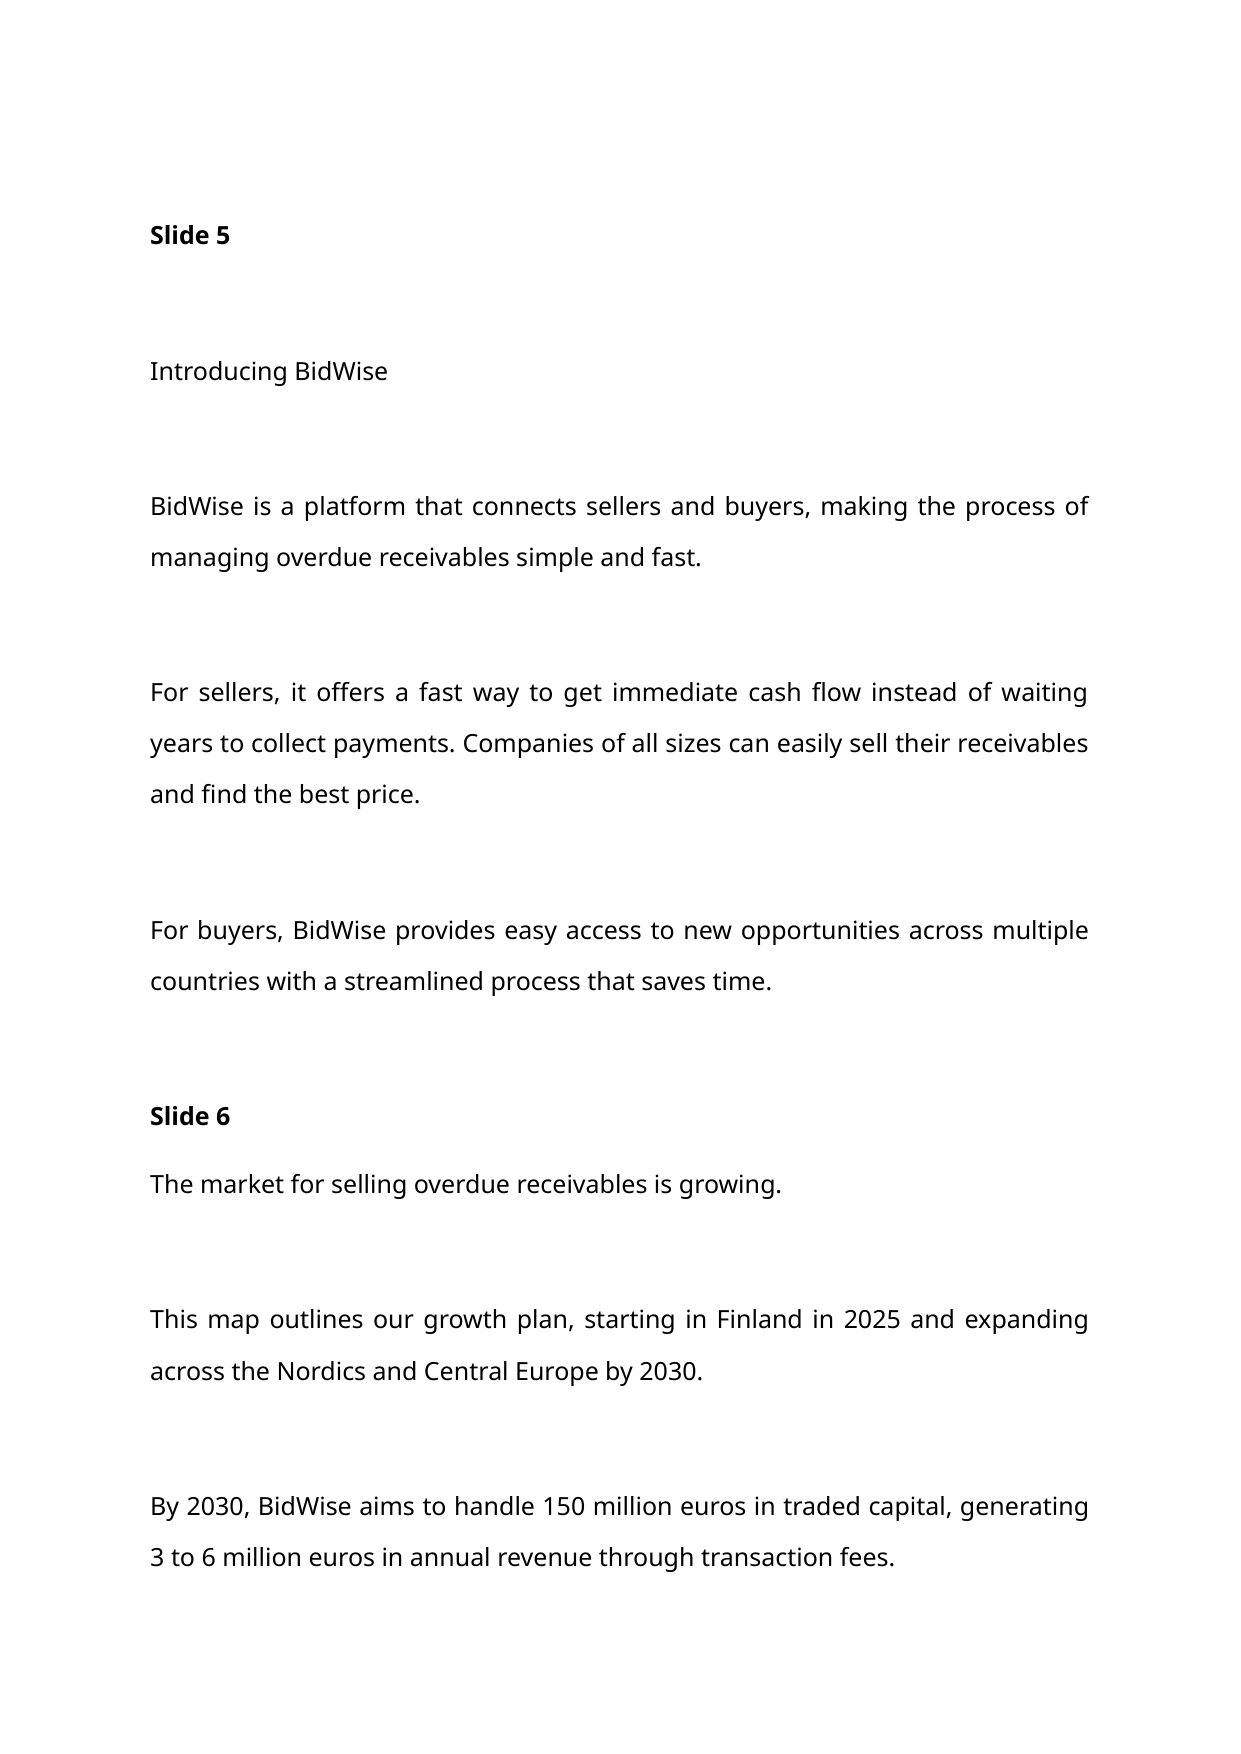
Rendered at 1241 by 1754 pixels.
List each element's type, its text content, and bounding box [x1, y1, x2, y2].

text For sellers, it offers a fast way to get immediate cash flow instead of waiting years to collect payments. Companies of all sizes can easily sell their receivables and find the best price. [150, 675, 1090, 811]
text Introducing BidWise [150, 353, 1090, 387]
text For buyers, BidWise provides easy access to new opportunities across multiple countries with a streamlined process that saves time. [150, 912, 1090, 998]
text The market for selling overdue receivables is growing. [150, 1167, 1090, 1201]
text BidWise is a platform that connects sellers and buyers, making the process of managing overdue receivables simple and fast. [150, 488, 1090, 574]
text This map outlines our growth plan, starting in Finland in 2025 and expanding across the Nordics and Central Europe by 2030. [150, 1302, 1090, 1387]
text By 2030, BidWise aims to handle 150 million euros in traded capital, generating 3 to 6 million euros in annual revenue through transaction fees. [150, 1488, 1090, 1574]
subtitle Slide 5 [150, 218, 1090, 252]
subtitle Slide 6 [150, 1099, 1090, 1133]
